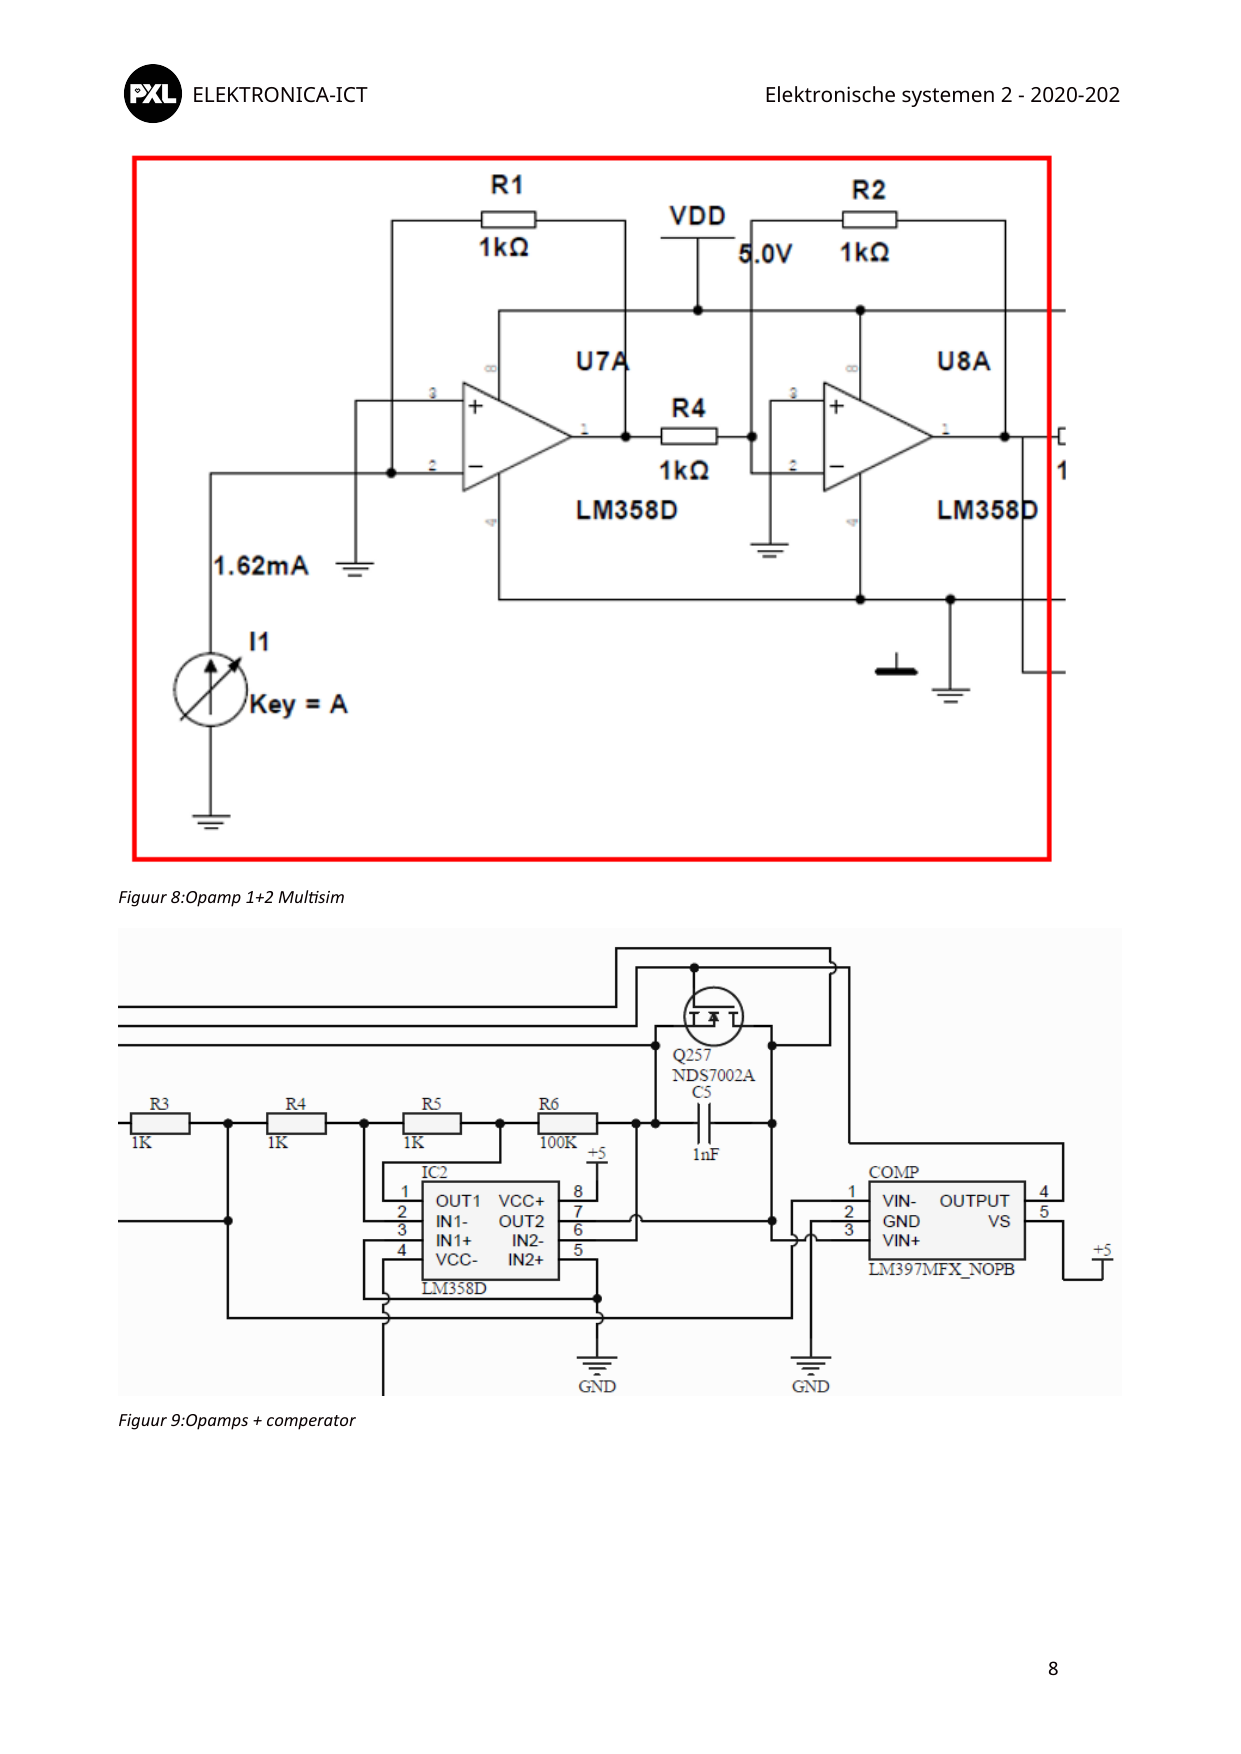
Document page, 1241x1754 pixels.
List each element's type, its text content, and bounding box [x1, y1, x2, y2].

text Figuur 9:Opamps + comperator [118, 1408, 1122, 1431]
picture [118, 928, 1123, 1396]
picture [118, 59, 188, 129]
picture [123, 131, 1066, 873]
text Figuur 8:Opamp 1+2 Multisim [118, 885, 1122, 908]
